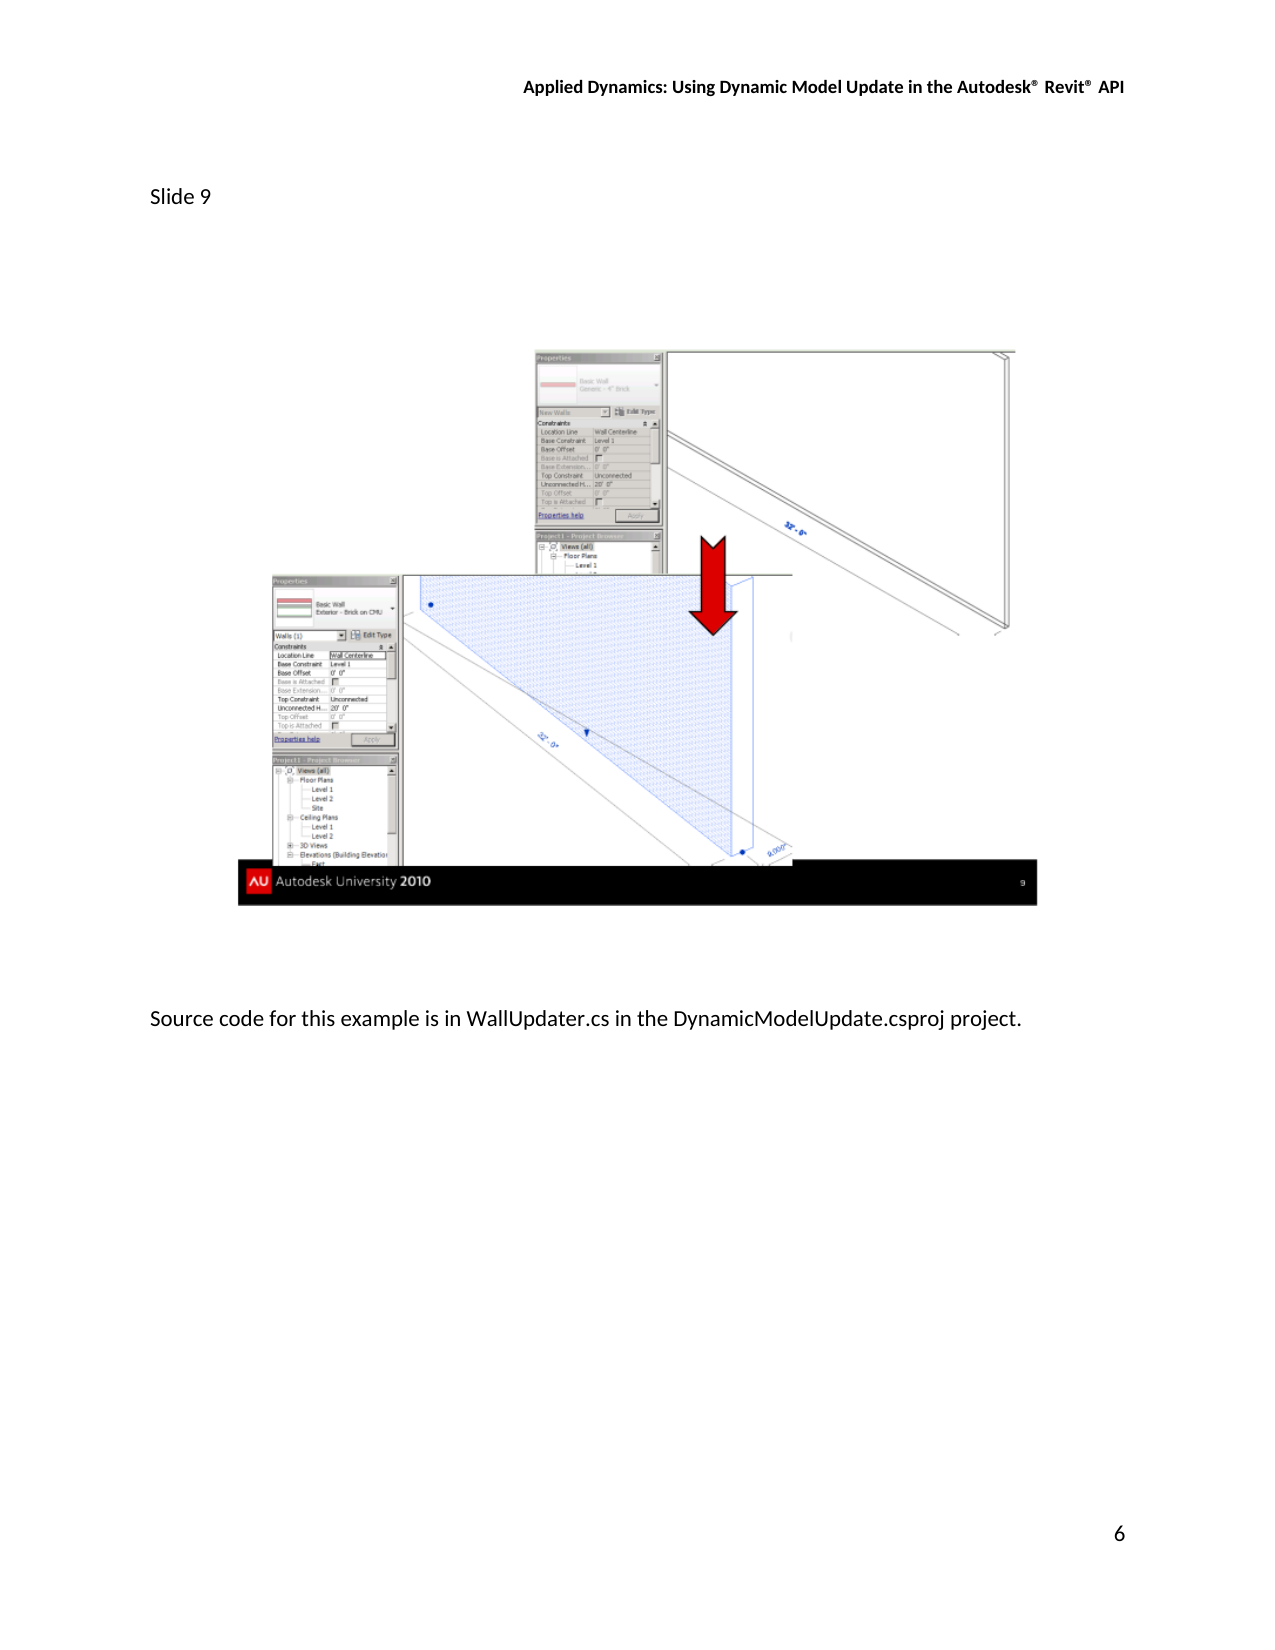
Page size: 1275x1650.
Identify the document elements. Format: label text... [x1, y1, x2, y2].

text Source code for this example is in WallUpdater.cs in the DynamicModelUpdate.csproj project. [150, 1004, 1125, 1032]
text Slide 9 [150, 182, 1125, 210]
